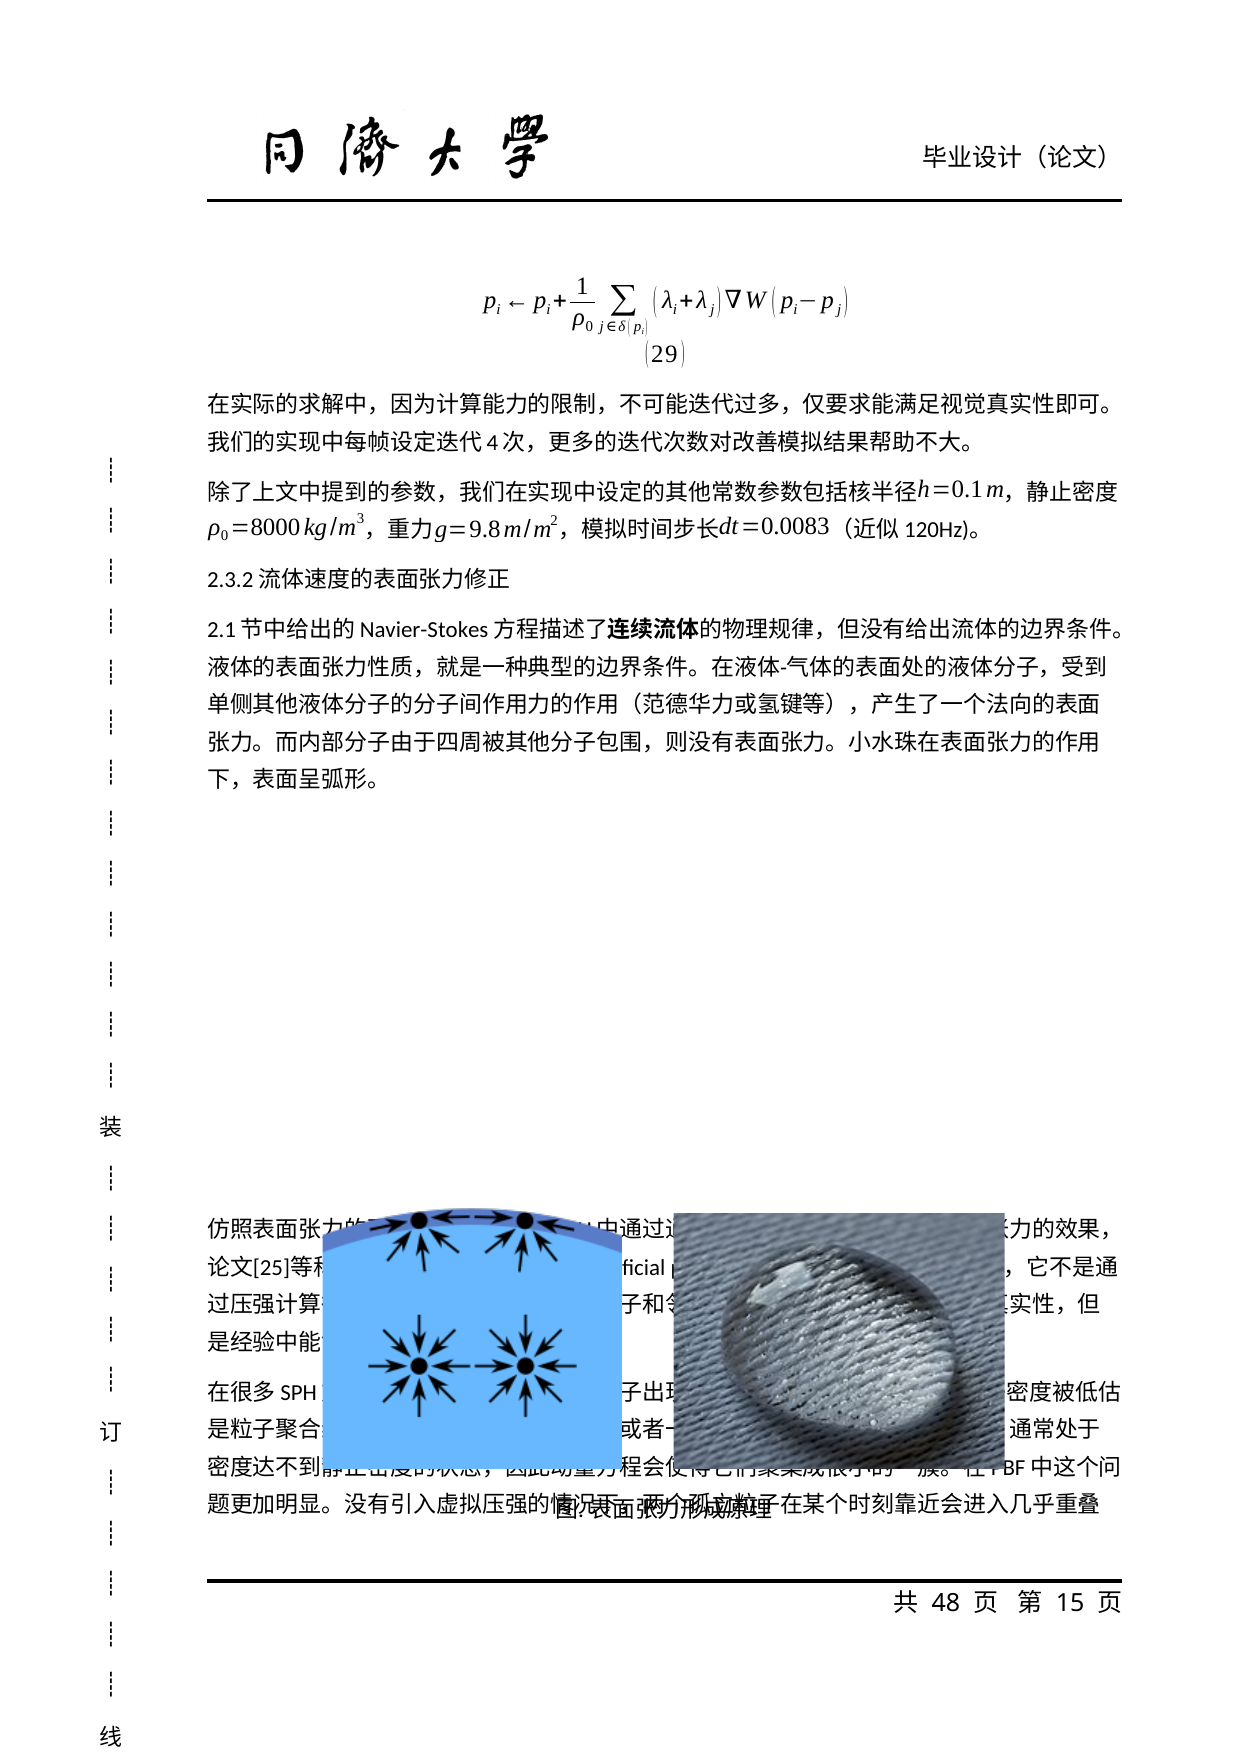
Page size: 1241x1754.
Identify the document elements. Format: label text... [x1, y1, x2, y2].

text 2.3.2 流体速度的表面张力修正 [207, 558, 1122, 595]
picture [322, 1165, 622, 1469]
text 在实际的求解中，因为计算能力的限制，不可能迭代过多，仅要求能满足视觉真实性即可。我们的实现中每帧设定迭代4次，更多的迭代次数对改善模拟结果帮助不大。 [207, 383, 1122, 458]
text 2.1节中给出的Navier-Stokes方程描述了连续流体的物理规律，但没有给出流体的边界条件。液体的表面张力性质，就是一种典型的边界条件。在液体-气体的表面处的液体分子，受到单侧其他液体分子的分子间作用力的作用（范德华力或氢键等），产生了一个法向的表面张力。而内部分子由于四周被其他分子包围，则没有表面张力。小水珠在表面张力的作用下，表面呈弧形。 [207, 608, 1122, 795]
picture [673, 1213, 1005, 1469]
text 仿照表面张力的形成原理，可以在SPH中通过通过引入分子间作用力实现表面张力的效果，论文[25]等称这个力为“虚拟压强”（Artificial pressure）。与真正的压强力不同，它不是通过压强计算得到的，而是通过直接估计粒子和邻居的距离得到的，不具有物理真实性，但是经验中能够得到良好的模拟效果。 [207, 1208, 322, 1358]
picture [244, 106, 566, 185]
text 除了上文中提到的参数，我们在实现中设定的其他常数参数包括核半径，静止密度，重力，模拟时间步长（近似120Hz)。 [207, 470, 1122, 545]
text 仿照表面张力的形成原理，可以在SPH中通过通过引入分子间作用力实现表面张力的效果，论文[25]等称这个力为“虚拟压强”（Artificial pressure）。与真正的压强力不同，它不是通过压强计算得到的，而是通过直接估计粒子和邻居的距离得到的，不具有物理真实性，但是经验中能够得到良好的模拟效果。 [622, 1208, 1122, 1358]
